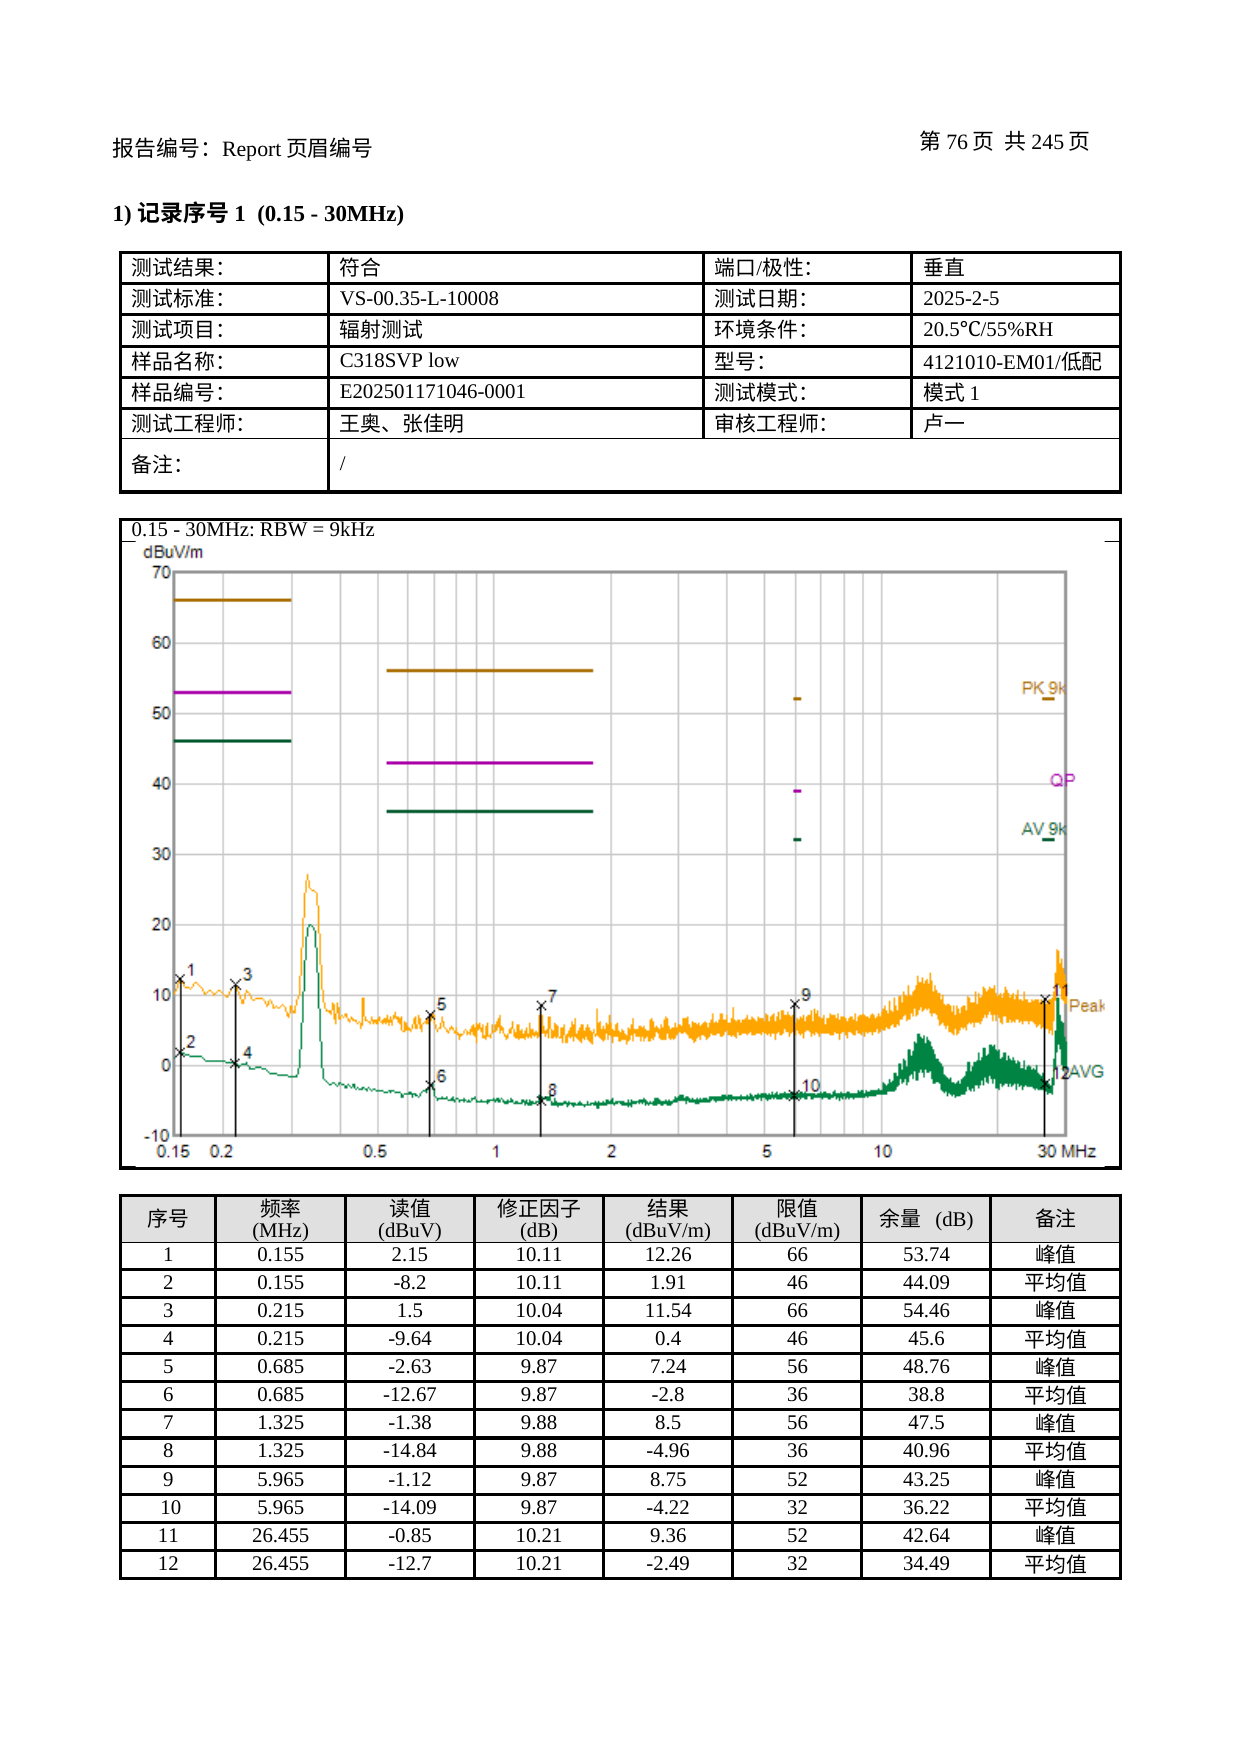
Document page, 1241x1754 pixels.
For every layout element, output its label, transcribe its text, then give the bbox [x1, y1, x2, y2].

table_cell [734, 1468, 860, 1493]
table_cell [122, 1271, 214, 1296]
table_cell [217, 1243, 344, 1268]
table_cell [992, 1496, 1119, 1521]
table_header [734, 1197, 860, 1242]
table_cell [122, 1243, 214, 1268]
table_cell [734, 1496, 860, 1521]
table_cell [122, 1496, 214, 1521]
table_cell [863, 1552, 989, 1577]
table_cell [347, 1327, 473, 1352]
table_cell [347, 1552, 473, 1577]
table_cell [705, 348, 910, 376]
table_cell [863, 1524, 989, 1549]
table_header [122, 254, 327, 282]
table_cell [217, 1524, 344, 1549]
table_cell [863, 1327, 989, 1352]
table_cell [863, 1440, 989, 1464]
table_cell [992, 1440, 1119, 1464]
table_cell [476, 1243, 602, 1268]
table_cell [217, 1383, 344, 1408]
picture [135, 541, 1105, 1167]
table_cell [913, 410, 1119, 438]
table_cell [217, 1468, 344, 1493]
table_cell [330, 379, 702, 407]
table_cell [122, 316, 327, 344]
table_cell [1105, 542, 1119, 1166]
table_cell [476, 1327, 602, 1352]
text 1) 记录序号 1 (0.15 - 30MHz) [112, 199, 1128, 227]
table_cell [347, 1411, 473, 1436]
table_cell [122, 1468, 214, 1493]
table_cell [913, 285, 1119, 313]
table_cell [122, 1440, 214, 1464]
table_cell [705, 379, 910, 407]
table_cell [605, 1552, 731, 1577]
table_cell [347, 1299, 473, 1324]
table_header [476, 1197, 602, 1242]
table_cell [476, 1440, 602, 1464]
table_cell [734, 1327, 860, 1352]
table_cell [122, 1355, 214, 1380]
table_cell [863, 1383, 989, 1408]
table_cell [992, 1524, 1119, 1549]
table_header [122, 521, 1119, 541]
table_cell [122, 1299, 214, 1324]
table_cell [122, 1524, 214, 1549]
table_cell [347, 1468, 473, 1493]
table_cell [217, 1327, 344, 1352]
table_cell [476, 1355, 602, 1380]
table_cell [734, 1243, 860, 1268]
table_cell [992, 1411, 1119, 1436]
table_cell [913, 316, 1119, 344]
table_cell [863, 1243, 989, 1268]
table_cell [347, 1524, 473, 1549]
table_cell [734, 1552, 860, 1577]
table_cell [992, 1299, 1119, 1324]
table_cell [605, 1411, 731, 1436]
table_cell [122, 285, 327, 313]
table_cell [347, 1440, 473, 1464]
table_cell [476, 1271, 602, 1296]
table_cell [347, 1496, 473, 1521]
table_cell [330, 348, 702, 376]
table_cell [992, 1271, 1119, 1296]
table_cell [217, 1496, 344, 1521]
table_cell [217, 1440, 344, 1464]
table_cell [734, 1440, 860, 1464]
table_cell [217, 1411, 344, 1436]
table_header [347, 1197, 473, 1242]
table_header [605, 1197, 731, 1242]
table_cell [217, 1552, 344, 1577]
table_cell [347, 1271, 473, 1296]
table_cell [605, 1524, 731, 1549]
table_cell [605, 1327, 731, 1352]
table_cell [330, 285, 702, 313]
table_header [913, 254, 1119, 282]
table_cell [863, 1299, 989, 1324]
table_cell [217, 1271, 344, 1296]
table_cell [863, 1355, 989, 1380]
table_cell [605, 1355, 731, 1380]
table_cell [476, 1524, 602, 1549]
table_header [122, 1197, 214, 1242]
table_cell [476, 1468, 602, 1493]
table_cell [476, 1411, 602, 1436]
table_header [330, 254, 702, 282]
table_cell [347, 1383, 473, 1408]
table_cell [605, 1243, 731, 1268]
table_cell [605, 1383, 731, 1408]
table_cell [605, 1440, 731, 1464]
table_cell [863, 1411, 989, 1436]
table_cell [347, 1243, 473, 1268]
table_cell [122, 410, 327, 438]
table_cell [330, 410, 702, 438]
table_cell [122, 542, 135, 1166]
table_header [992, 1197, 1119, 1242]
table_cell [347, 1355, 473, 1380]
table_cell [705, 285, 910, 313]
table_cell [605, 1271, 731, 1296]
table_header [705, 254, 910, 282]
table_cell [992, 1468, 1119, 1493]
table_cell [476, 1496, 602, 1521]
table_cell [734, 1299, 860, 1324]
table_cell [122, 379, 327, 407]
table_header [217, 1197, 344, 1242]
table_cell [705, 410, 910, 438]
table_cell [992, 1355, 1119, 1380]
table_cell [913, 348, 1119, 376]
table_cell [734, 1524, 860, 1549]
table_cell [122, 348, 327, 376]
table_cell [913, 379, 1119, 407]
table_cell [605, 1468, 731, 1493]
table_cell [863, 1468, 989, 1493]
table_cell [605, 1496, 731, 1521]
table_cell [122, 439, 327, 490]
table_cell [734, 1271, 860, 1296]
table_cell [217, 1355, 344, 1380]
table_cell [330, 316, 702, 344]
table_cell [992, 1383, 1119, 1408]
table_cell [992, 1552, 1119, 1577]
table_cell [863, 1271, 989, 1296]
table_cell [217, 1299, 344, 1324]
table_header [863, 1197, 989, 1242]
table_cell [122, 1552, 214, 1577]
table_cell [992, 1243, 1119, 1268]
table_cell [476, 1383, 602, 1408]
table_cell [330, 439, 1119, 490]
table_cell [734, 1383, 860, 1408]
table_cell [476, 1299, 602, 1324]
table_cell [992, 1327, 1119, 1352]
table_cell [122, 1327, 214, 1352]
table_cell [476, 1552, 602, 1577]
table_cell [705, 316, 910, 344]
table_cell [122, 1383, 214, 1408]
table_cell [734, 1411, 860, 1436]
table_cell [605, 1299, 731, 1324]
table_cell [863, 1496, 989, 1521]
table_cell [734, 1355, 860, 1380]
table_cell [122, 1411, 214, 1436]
